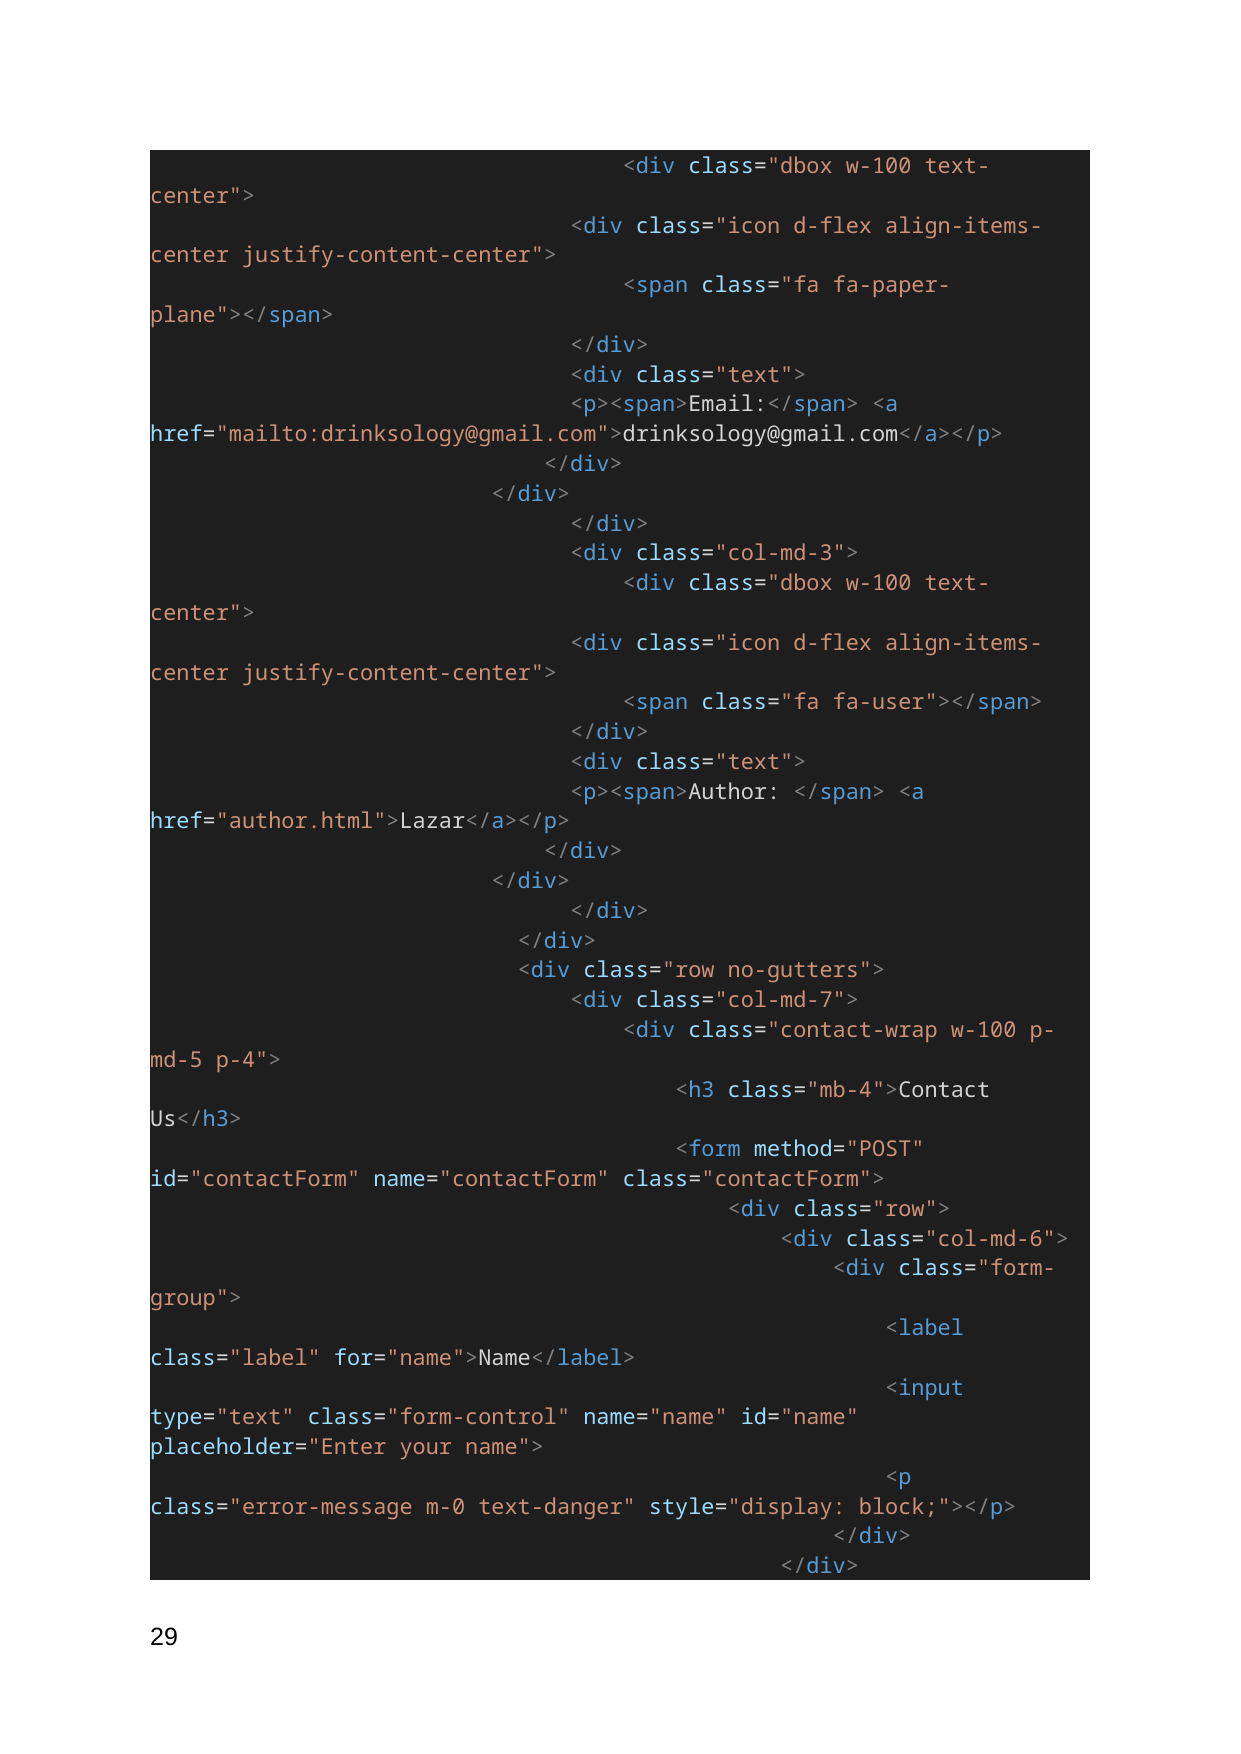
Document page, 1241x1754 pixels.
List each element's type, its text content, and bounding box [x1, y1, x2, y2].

text <span class="fa fa-paper-plane"></span> [150, 269, 1090, 329]
text </div> [150, 1520, 1090, 1550]
text </div> [150, 835, 1090, 865]
text <form method="POST" id="contactForm" name="contactForm" class="contactForm"> [150, 1133, 1090, 1193]
text </div> [150, 1550, 1090, 1580]
text </div> [150, 448, 1090, 478]
text <div class="dbox w-100 text-center"> [150, 567, 1090, 627]
text </div> [150, 716, 1090, 746]
text <h3 class="mb-4">Contact Us</h3> [150, 1073, 1090, 1133]
text <input type="text" class="form-control" name="name" id="name" placeholder="Enter your name"> [150, 1371, 1090, 1461]
text <div class="col-md-6"> [150, 1222, 1090, 1252]
text <div class="row no-gutters"> [150, 954, 1090, 984]
text </div> [150, 478, 1090, 507]
text <span class="fa fa-user"></span> [150, 686, 1090, 716]
text <p><span>Email:</span> <a href="mailto:drinksology@gmail.com">drinksology@gmail.com</a></p> [150, 388, 1090, 448]
text </div> [150, 507, 1090, 537]
text <div class="form-group"> [150, 1252, 1090, 1312]
text <div class="row"> [150, 1193, 1090, 1222]
text <p class="error-message m-0 text-danger" style="display: block;"></p> [150, 1461, 1090, 1520]
text <label class="label" for="name">Name</label> [150, 1312, 1090, 1371]
text <div class="dbox w-100 text-center"> [150, 150, 1090, 209]
text <div class="text"> [150, 746, 1090, 776]
text <div class="contact-wrap w-100 p-md-5 p-4"> [150, 1014, 1090, 1073]
text </div> [150, 865, 1090, 895]
text </div> [150, 895, 1090, 924]
text <p><span>Author: </span> <a href="author.html">Lazar</a></p> [150, 776, 1090, 835]
text </div> [150, 924, 1090, 954]
text <div class="icon d-flex align-items-center justify-content-center"> [150, 209, 1090, 269]
text <div class="icon d-flex align-items-center justify-content-center"> [150, 627, 1090, 686]
text <div class="col-md-3"> [150, 537, 1090, 567]
text <div class="col-md-7"> [150, 984, 1090, 1014]
text </div> [150, 329, 1090, 358]
text <div class="text"> [150, 358, 1090, 388]
